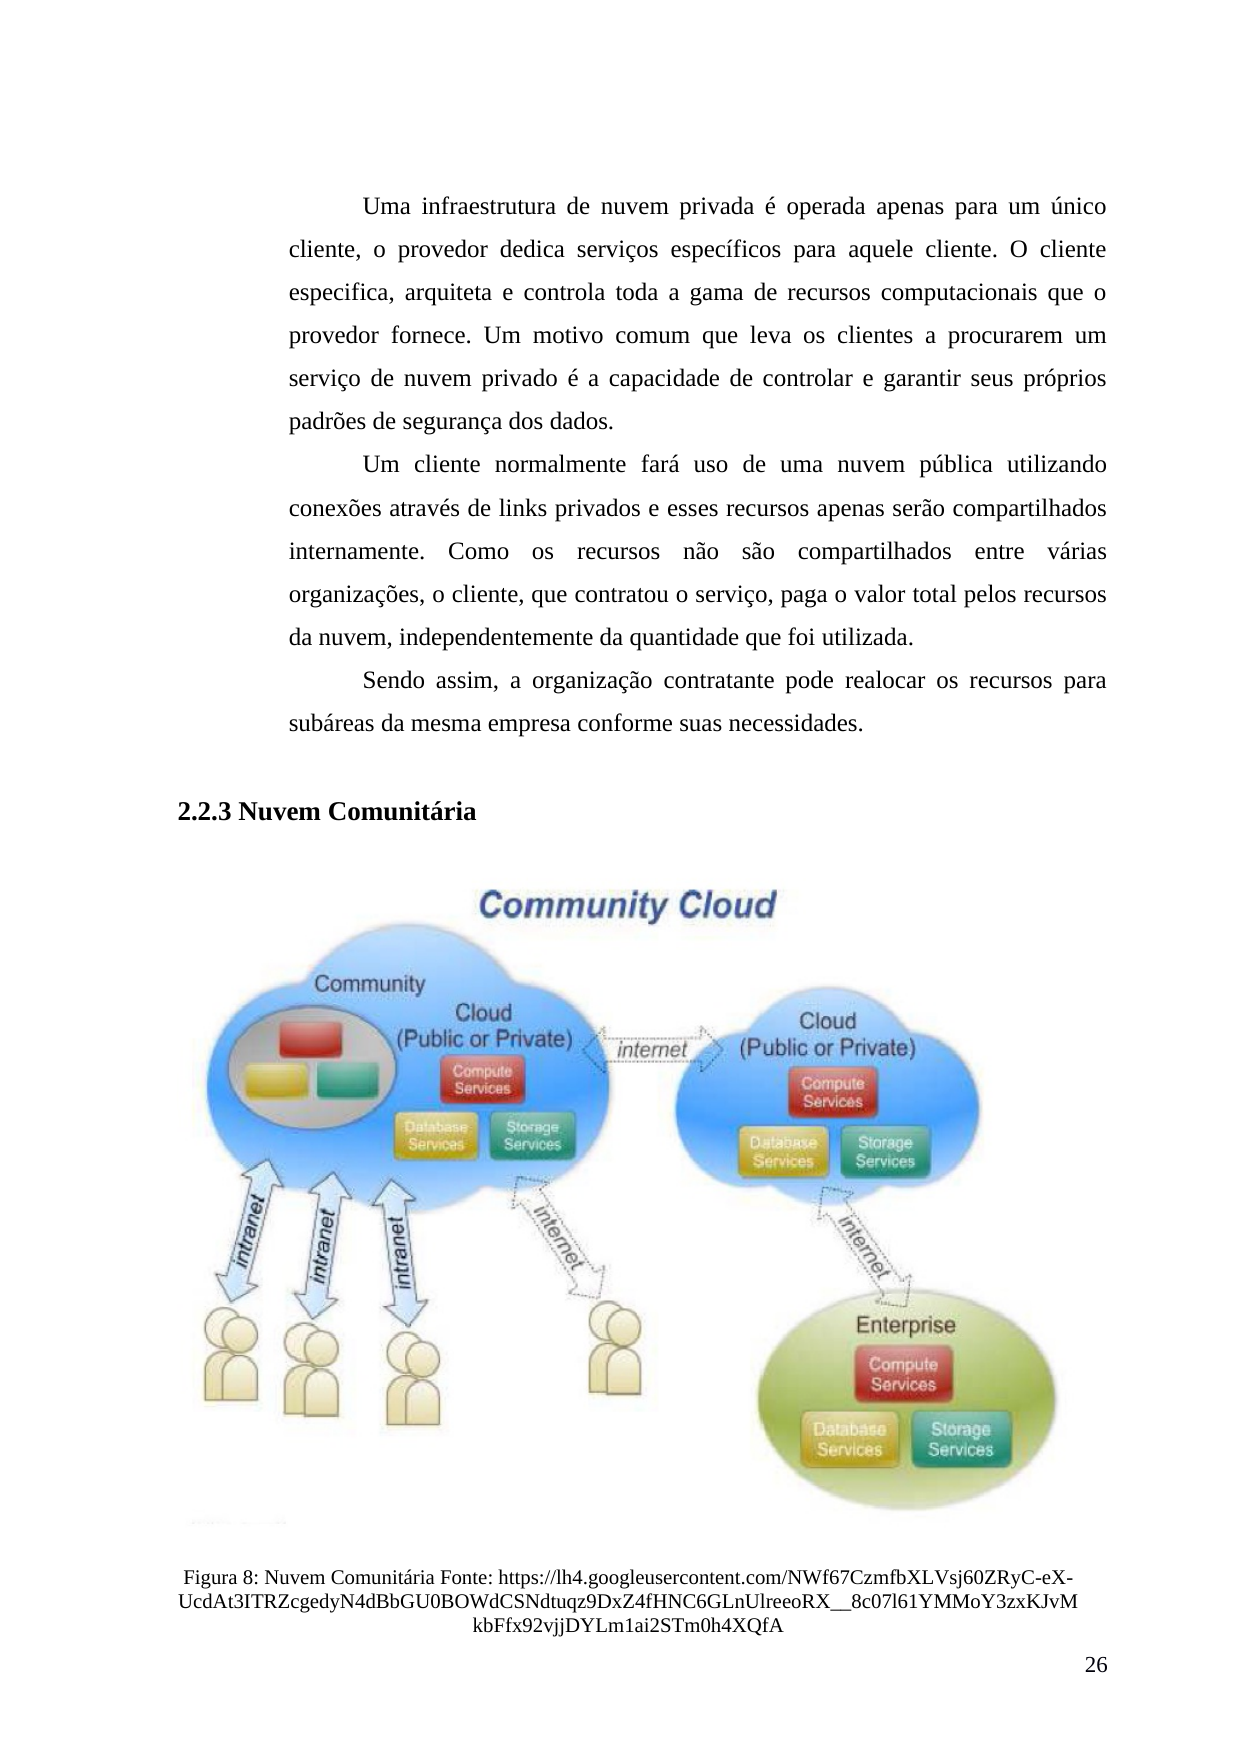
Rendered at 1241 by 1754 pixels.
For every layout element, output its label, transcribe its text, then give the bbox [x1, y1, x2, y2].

text Uma infraestrutura de nuvem privada é operada apenas para um único cliente, o provedor dedica serviços específicos para aquele cliente. O cliente especifica, arquiteta e controla toda a gama de recursos computacionais que o provedor fornece. Um motivo comum que leva os clientes a procurarem um serviço de nuvem privado é a capacidade de controlar e garantir seus próprios padrões de segurança dos dados. [288, 191, 1107, 435]
subtitle 2.2.3 Nuvem Comunitária [177, 794, 1107, 826]
text Sendo assim, a organização contratante pode realocar os recursos para subáreas da mesma empresa conforme suas necessidades. [288, 665, 1107, 737]
text Um cliente normalmente fará uso de uma nuvem pública utilizando conexões através de links privados e esses recursos apenas serão compartilhados internamente. Como os recursos não são compartilhados entre várias organizações, o cliente, que contratou o serviço, paga o valor total pelos recursos da nuvem, independentemente da quantidade que foi utilizada. [288, 449, 1107, 651]
picture [176, 843, 1115, 1556]
